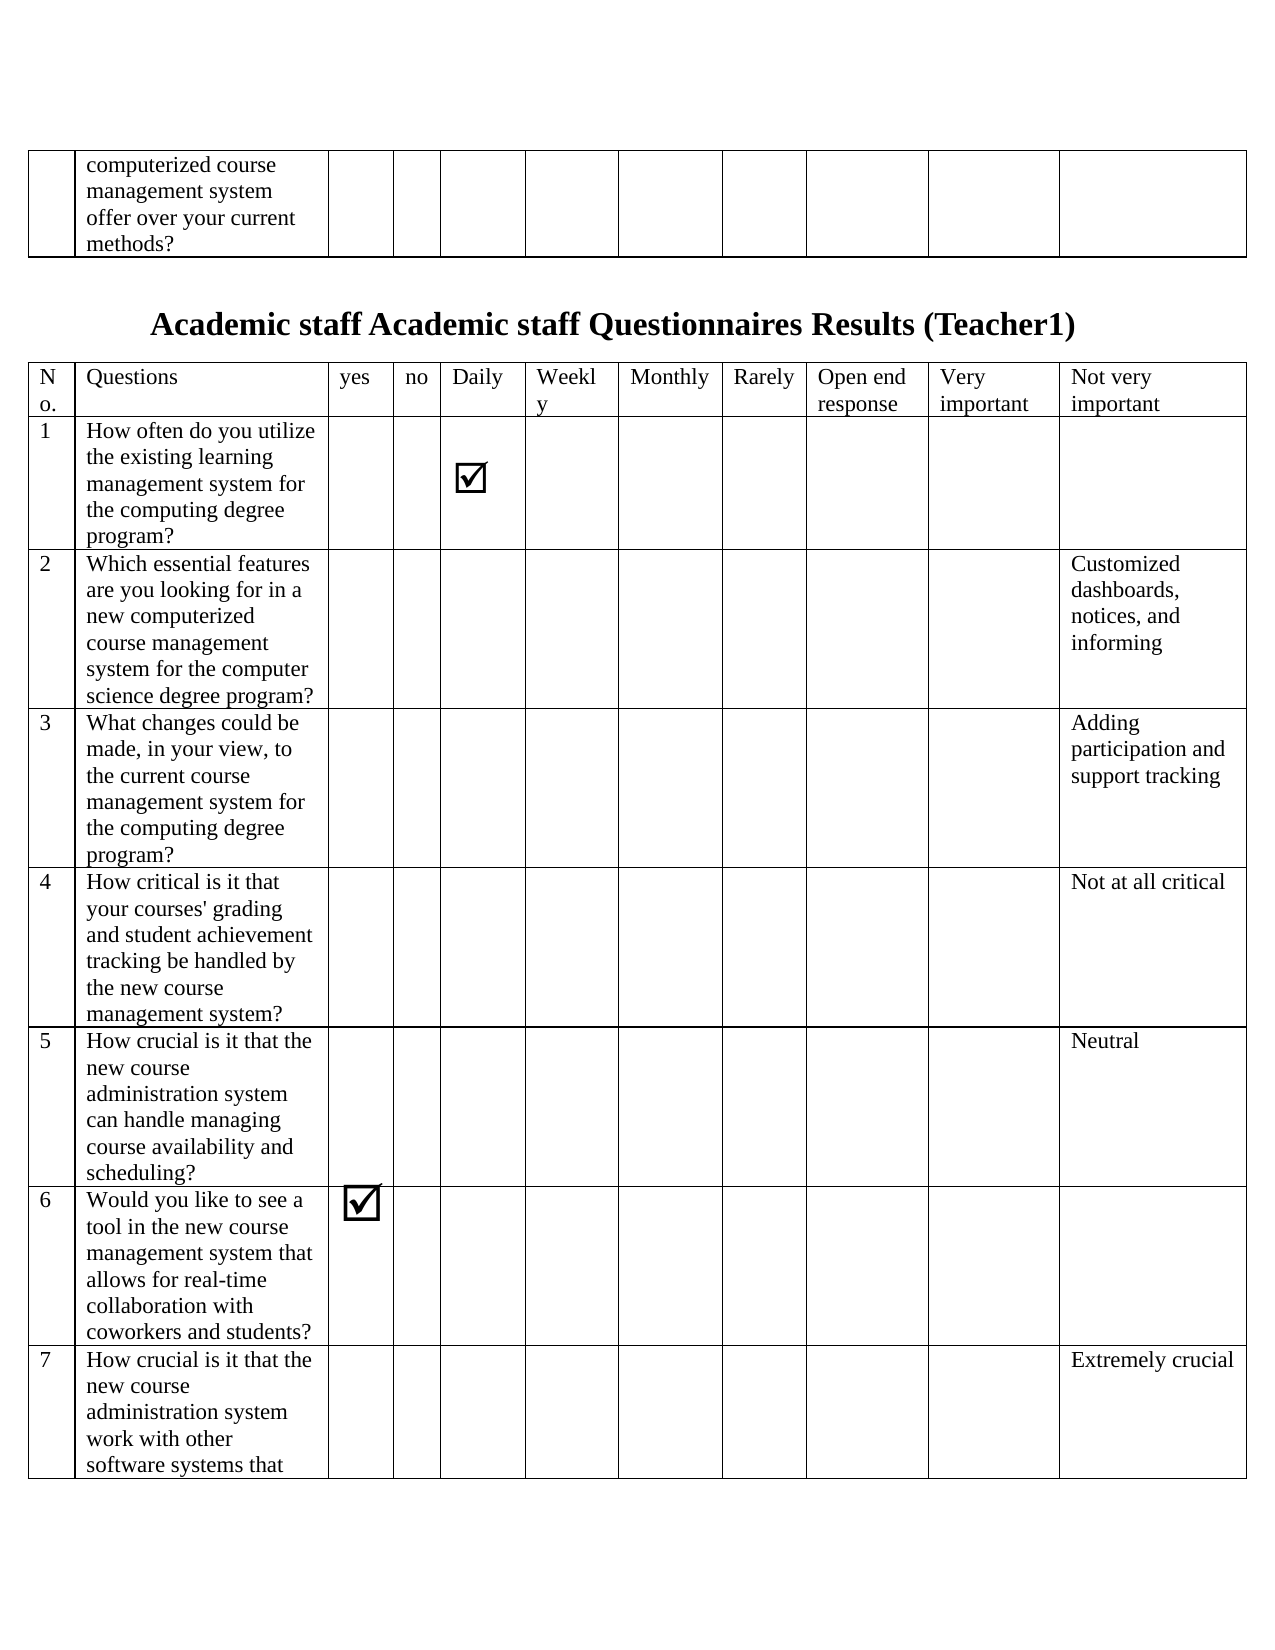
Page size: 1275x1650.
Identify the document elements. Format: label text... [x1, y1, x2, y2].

table_cell [619, 1028, 722, 1186]
table_cell [723, 1187, 806, 1345]
table_cell [619, 1187, 722, 1345]
table_header yes [329, 363, 393, 416]
table_cell [723, 1028, 806, 1186]
table_cell [394, 550, 440, 708]
table_header Rarely [723, 363, 806, 416]
table_cell [526, 417, 618, 549]
table_cell [441, 1187, 525, 1345]
table_cell 4 [29, 868, 74, 1026]
table_cell [929, 417, 1059, 549]
table_cell [394, 1028, 440, 1186]
table_cell How crucial is it that the new course administration system can handle managing course availability and scheduling? [76, 1028, 328, 1186]
table_cell [394, 151, 440, 256]
table_cell [394, 417, 440, 549]
table_cell [526, 1187, 618, 1345]
table_cell Customized dashboards, notices, and informing [1060, 550, 1246, 708]
table_cell [1060, 1187, 1246, 1345]
table_cell [929, 151, 1059, 256]
table_cell [329, 1187, 393, 1345]
table_cell [1060, 151, 1246, 256]
table_cell [807, 550, 928, 708]
table_cell [619, 709, 722, 867]
table_cell [329, 417, 393, 549]
table_cell [526, 1346, 618, 1477]
table_cell Extremely crucial [1060, 1346, 1246, 1477]
table_header Daily [441, 363, 525, 416]
table_cell [329, 151, 393, 256]
table_header Not very important [1060, 363, 1246, 416]
table_cell [441, 868, 525, 1026]
table_cell [723, 550, 806, 708]
table_cell Neutral [1060, 1028, 1246, 1186]
table_cell [329, 1346, 393, 1477]
table_cell [329, 550, 393, 708]
table_cell 2 [29, 550, 74, 708]
table_cell [929, 1028, 1059, 1186]
table_cell [526, 151, 618, 256]
table_header no [394, 363, 440, 416]
table_cell [329, 868, 393, 1026]
table_cell [807, 1028, 928, 1186]
table_cell [394, 1187, 440, 1345]
table_cell [723, 709, 806, 867]
table_cell [441, 709, 525, 867]
table_cell [441, 417, 525, 549]
table_cell [929, 550, 1059, 708]
table_cell [723, 1346, 806, 1477]
table_cell [723, 151, 806, 256]
table_cell [929, 1187, 1059, 1345]
table_cell How often do you utilize the existing learning management system for the computing degree program? [76, 417, 328, 549]
table_cell [441, 1028, 525, 1186]
table_cell [329, 709, 393, 867]
table_cell How critical is it that your courses' grading and student achievement tracking be handled by the new course management system? [76, 868, 328, 1026]
table_cell [723, 417, 806, 549]
table_cell [929, 868, 1059, 1026]
table_cell [394, 1346, 440, 1477]
table_cell Would you like to see a tool in the new course management system that allows for real-time collaboration with coworkers and students? [76, 1187, 328, 1345]
table_cell [329, 1028, 393, 1186]
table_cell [76, 151, 328, 256]
table_cell [441, 1346, 525, 1477]
table_cell [619, 151, 722, 256]
table_cell [807, 709, 928, 867]
table_cell 6 [29, 1187, 74, 1345]
table_cell [526, 868, 618, 1026]
table_cell [441, 550, 525, 708]
table_header Open end response [807, 363, 928, 416]
table_cell 3 [29, 709, 74, 867]
table_cell [929, 1346, 1059, 1477]
table_cell What changes could be made, in your view, to the current course management system for the computing degree program? [76, 709, 328, 867]
table_header Monthly [619, 363, 722, 416]
table_cell [394, 709, 440, 867]
table_cell [619, 868, 722, 1026]
table_header No. [29, 363, 74, 416]
text Academic staff Academic staff Questionnaires Results (Teacher1) [150, 304, 1125, 343]
table_cell [807, 868, 928, 1026]
table_cell Adding participation and support tracking [1060, 709, 1246, 867]
table_cell [619, 417, 722, 549]
table_cell Not at all critical [1060, 868, 1246, 1026]
table_cell [394, 868, 440, 1026]
table_cell [526, 709, 618, 867]
table_cell [526, 550, 618, 708]
table_cell [441, 151, 525, 256]
table_cell [619, 550, 722, 708]
table_cell 1 [29, 417, 74, 549]
table_cell Which essential features are you looking for in a new computerized course management system for the computer science degree program? [76, 550, 328, 708]
table_cell 7 [29, 1346, 74, 1477]
table_header Questions [76, 363, 328, 416]
table_cell [807, 151, 928, 256]
table_cell [723, 868, 806, 1026]
table_header Weekly [526, 363, 618, 416]
table_cell [1060, 417, 1246, 549]
table_header Very important [929, 363, 1059, 416]
table_cell 9 [29, 151, 74, 256]
table_cell [807, 1346, 928, 1477]
table_cell 5 [29, 1028, 74, 1186]
table_cell [619, 1346, 722, 1477]
table_cell [807, 417, 928, 549]
table_cell [807, 1187, 928, 1345]
table_cell [929, 709, 1059, 867]
table_cell [526, 1028, 618, 1186]
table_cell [76, 1346, 328, 1477]
